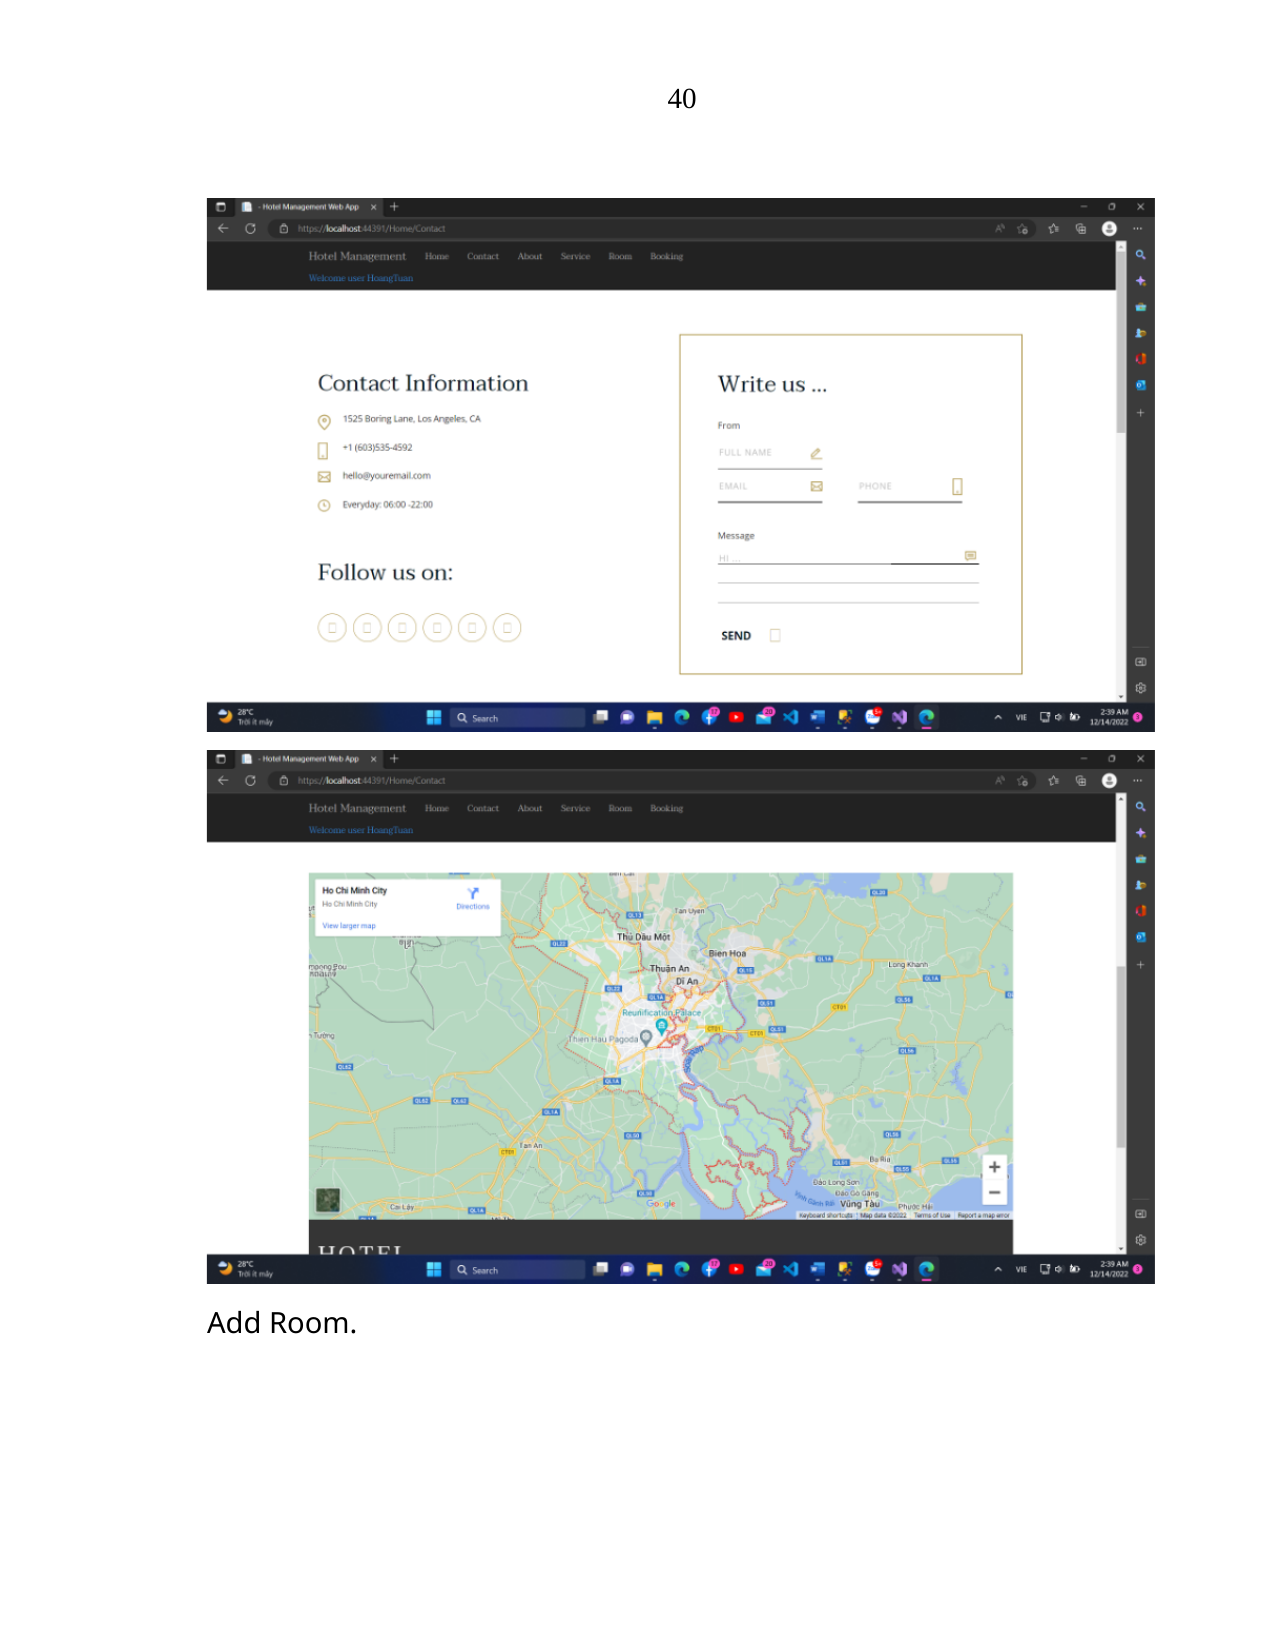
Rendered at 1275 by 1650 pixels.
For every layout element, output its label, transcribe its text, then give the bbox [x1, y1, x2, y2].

picture [206, 198, 1156, 732]
picture [206, 750, 1156, 1284]
text Add Room. [207, 1302, 1156, 1342]
